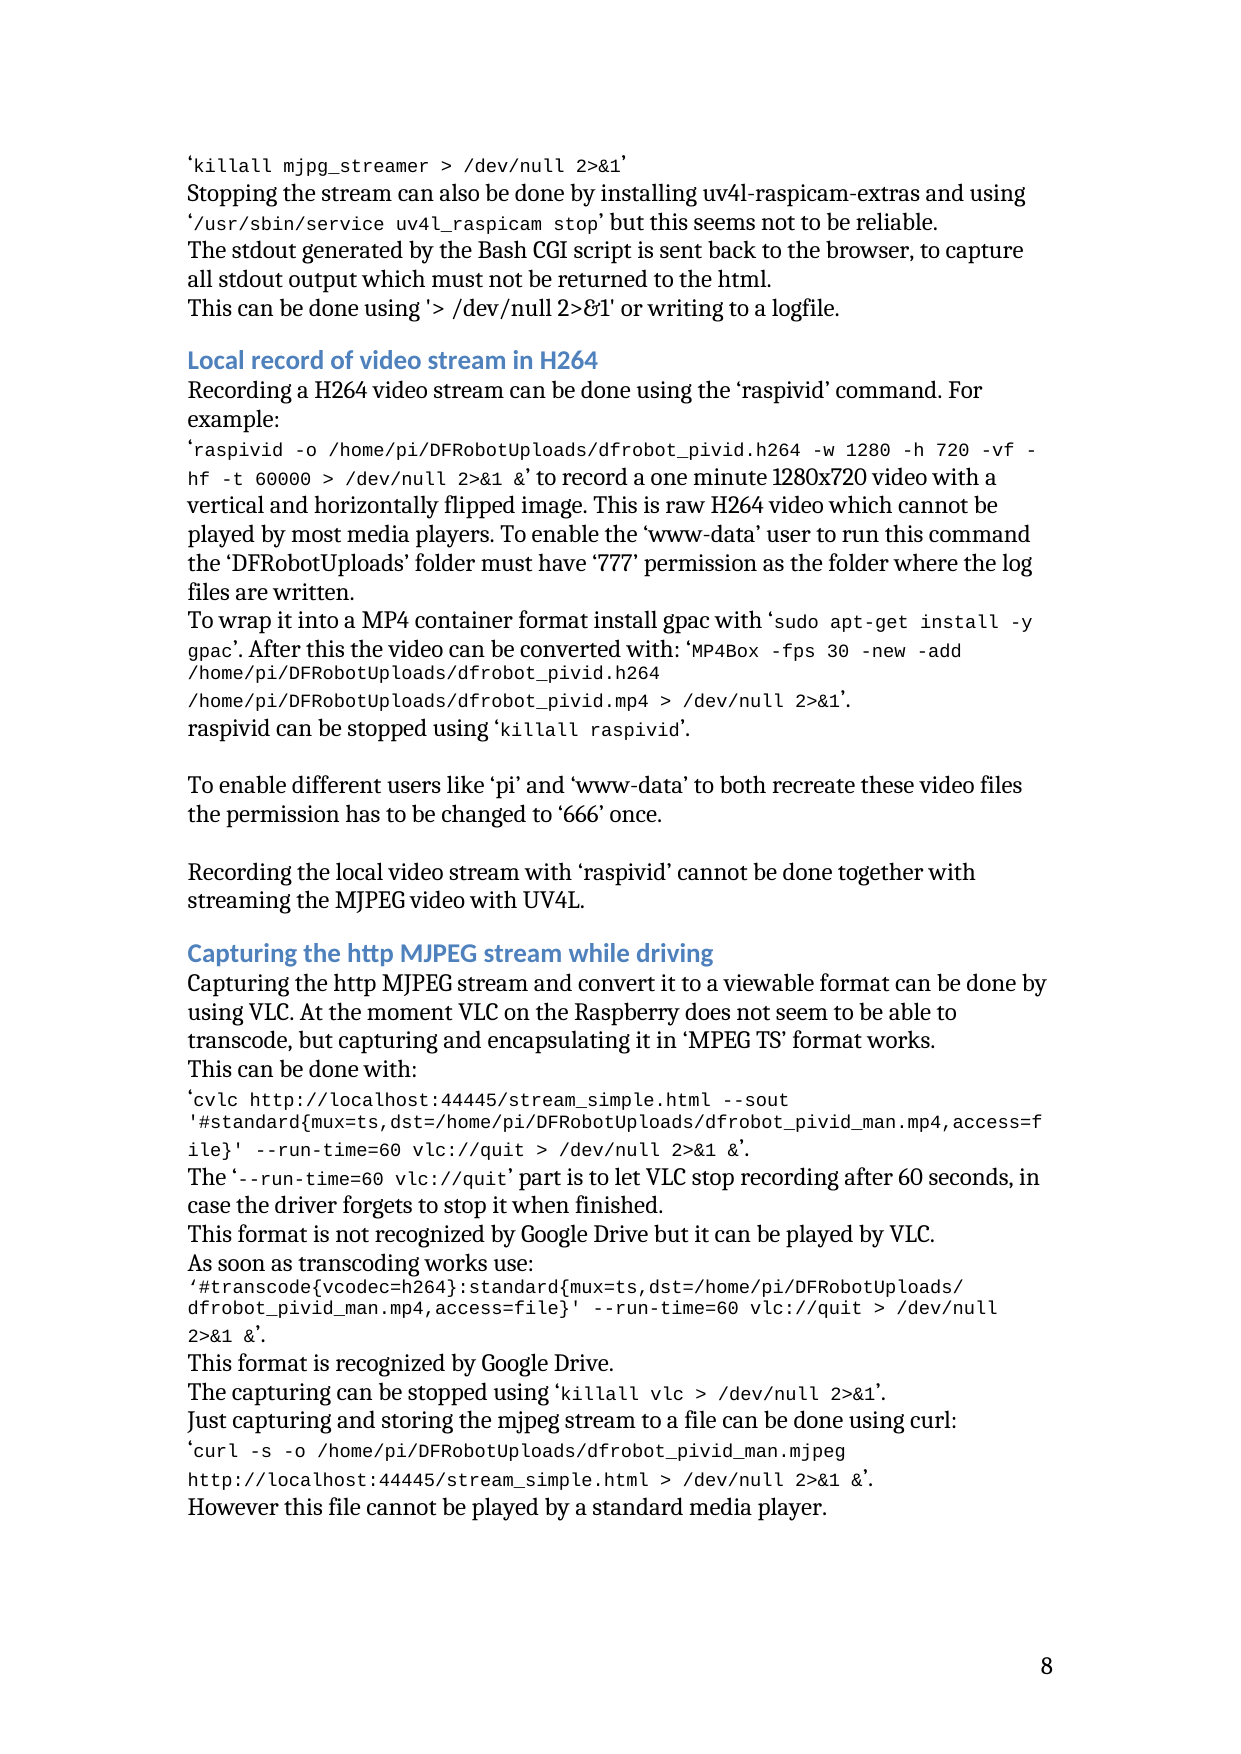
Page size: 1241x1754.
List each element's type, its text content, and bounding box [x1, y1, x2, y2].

text Recording a H264 video stream can be done using the ‘raspivid’ command. For example: [187, 376, 1053, 434]
text This format is recognized by Google Drive. [187, 1349, 1053, 1378]
subtitle Capturing the http MJPEG stream while driving [187, 936, 1053, 969]
text Stopping the stream can also be done by installing uv4l-raspicam-extras and using ‘/usr/sbin/service uv4l_raspicam stop’ but this seems not to be reliable. [187, 179, 1053, 236]
text This can be done using '> /dev/null 2>&1' or writing to a logfile. [187, 294, 1053, 322]
text To wrap it into a MP4 container format install gpac with ‘sudo apt-get install -y gpac’. After this the video can be converted with: ‘MP4Box -fps 30 -new -add /home/pi/DFRobotUploads/dfrobot_pivid.h264 /home/pi/DFRobotUploads/dfrobot_pivid.mp4 > /dev/null 2>&1’. [187, 606, 1053, 714]
text ‘raspivid -o /home/pi/DFRobotUploads/dfrobot_pivid.h264 -w 1280 -h 720 -vf -hf -t 60000 > /dev/null 2>&1 &’ to record a one minute 1280x720 video with a vertical and horizontally flipped image. This is raw H264 video which cannot be played by most media players. To enable the ‘www-data’ user to run this command the ‘DFRobotUploads’ folder must have ‘777’ permission as the folder where the log files are written. [187, 434, 1053, 606]
text This can be done with: [187, 1055, 1053, 1084]
text The ‘--run-time=60 vlc://quit’ part is to let VLC stop recording after 60 seconds, in case the driver forgets to stop it when finished. [187, 1163, 1053, 1220]
text raspivid can be stopped using ‘killall raspivid’. [187, 714, 1053, 743]
text To enable different users like ‘pi’ and ‘www-data’ to both recreate these video files the permission has to be changed to ‘666’ once. [187, 771, 1053, 829]
text ‘cvlc http://localhost:44445/stream_simple.html --sout '#standard{mux=ts,dst=/home/pi/DFRobotUploads/dfrobot_pivid_man.mp4,access=file}' --run-time=60 vlc://quit > /dev/null 2>&1 &’. [187, 1084, 1053, 1163]
text As soon as transcoding works use: [187, 1249, 1053, 1278]
text Just capturing and storing the mjpeg stream to a file can be done using curl: [187, 1406, 1053, 1435]
text Recording the local video stream with ‘raspivid’ cannot be done together with streaming the MJPEG video with UV4L. [187, 858, 1053, 915]
text ‘#transcode{vcodec=h264}:standard{mux=ts,dst=/home/pi/DFRobotUploads/dfrobot_pivid_man.mp4,access=file}' --run-time=60 vlc://quit > /dev/null 2>&1 &’. [187, 1278, 1053, 1349]
text ‘killall mjpg_streamer > /dev/null 2>&1’ [187, 150, 1053, 179]
text ‘curl -s -o /home/pi/DFRobotUploads/dfrobot_pivid_man.mjpeg http://localhost:44445/stream_simple.html > /dev/null 2>&1 &’. However this file cannot be played by a standard media player. [187, 1435, 1053, 1521]
text The stdout generated by the Bash CGI script is sent back to the browser, to capture all stdout output which must not be returned to the html. [187, 236, 1053, 294]
subtitle Local record of video stream in H264 [187, 343, 1053, 376]
text Capturing the http MJPEG stream and convert it to a viewable format can be done by using VLC. At the moment VLC on the Raspberry does not seem to be able to transcode, but capturing and encapsulating it in ‘MPEG TS’ format works. [187, 969, 1053, 1055]
text The capturing can be stopped using ‘killall vlc > /dev/null 2>&1’. [187, 1378, 1053, 1406]
text This format is not recognized by Google Drive but it can be played by VLC. [187, 1220, 1053, 1249]
